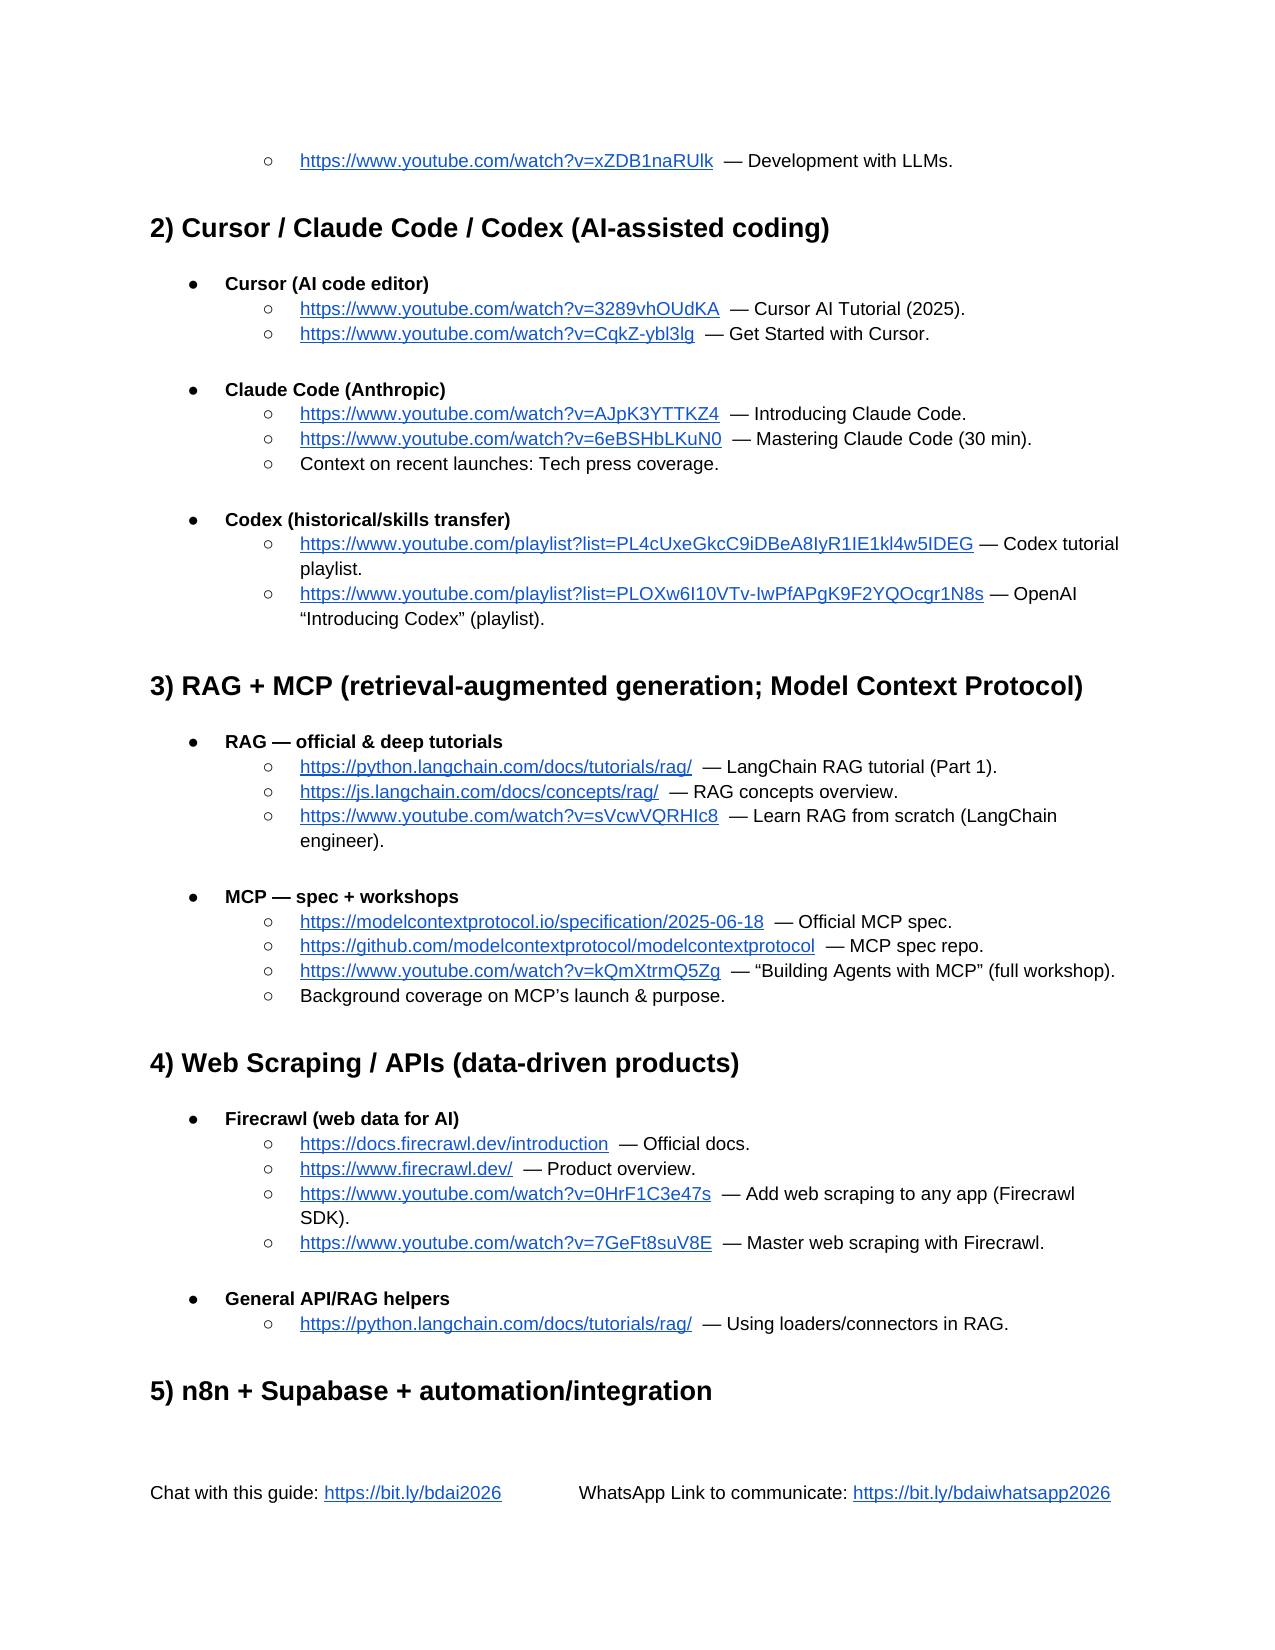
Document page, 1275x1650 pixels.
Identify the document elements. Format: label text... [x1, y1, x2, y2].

subtitle 2) Cursor / Claude Code / Codex (AI-assisted coding) [150, 212, 1125, 243]
subtitle 3) RAG + MCP (retrieval-augmented generation; Model Context Protocol) [150, 670, 1125, 701]
list https://www.youtube.com/watch?v=3289vhOUdKA — Cursor AI Tutorial (2025). [262, 298, 1125, 319]
list https://www.youtube.com/watch?v=7GeFt8suV8E — Master web scraping with Firecrawl. [262, 1232, 1125, 1284]
subtitle 5) n8n + Supabase + automation/integration [150, 1375, 1125, 1406]
list Context on recent launches: Tech press coverage. [262, 453, 1125, 504]
subtitle 4) Web Scraping / APIs (data-driven products) [150, 1047, 1125, 1078]
list https://modelcontextprotocol.io/specification/2025-06-18 — Official MCP spec. [262, 910, 1125, 932]
list https://www.youtube.com/watch?v=kQmXtrmQ5Zg — “Building Agents with MCP” (full workshop). [262, 960, 1125, 982]
list https://docs.firecrawl.dev/introduction — Official docs. [262, 1133, 1125, 1154]
list https://python.langchain.com/docs/tutorials/rag/ — Using loaders/connectors in RAG. [262, 1312, 1125, 1334]
list https://www.youtube.com/watch?v=6eBSHbLKuN0 — Mastering Claude Code (30 min). [262, 428, 1125, 449]
list MCP — spec + workshops [187, 886, 1125, 907]
list General API/RAG helpers [187, 1288, 1125, 1309]
list https://www.youtube.com/playlist?list=PLOXw6I10VTv-IwPfAPgK9F2YQOcgr1N8s — OpenAI “Introducing Codex” (playlist). [262, 583, 1125, 629]
list Claude Code (Anthropic) [187, 378, 1125, 400]
list RAG — official & deep tutorials [187, 731, 1125, 752]
list Background coverage on MCP’s launch & purpose. [262, 985, 1125, 1006]
list https://www.youtube.com/watch?v=CqkZ-ybl3lg — Get Started with Cursor. [262, 323, 1125, 374]
list https://www.firecrawl.dev/ — Product overview. [262, 1158, 1125, 1179]
list https://www.youtube.com/watch?v=0HrF1C3e47s — Add web scraping to any app (Firecrawl SDK). [262, 1182, 1125, 1229]
list https://python.langchain.com/docs/tutorials/rag/ — LangChain RAG tutorial (Part 1). [262, 756, 1125, 777]
list https://github.com/modelcontextprotocol/modelcontextprotocol — MCP spec repo. [262, 935, 1125, 957]
list Cursor (AI code editor) [187, 273, 1125, 295]
list Codex (historical/skills transfer) [187, 508, 1125, 530]
list https://js.langchain.com/docs/concepts/rag/ — RAG concepts overview. [262, 780, 1125, 802]
list https://www.youtube.com/watch?v=AJpK3YTTKZ4 — Introducing Claude Code. [262, 403, 1125, 425]
list https://www.youtube.com/playlist?list=PL4cUxeGkcC9iDBeA8IyR1IE1kl4w5IDEG — Codex tutorial playlist. [262, 533, 1125, 579]
list https://www.youtube.com/watch?v=sVcwVQRHIc8 — Learn RAG from scratch (LangChain engineer). [262, 805, 1125, 882]
list Firecrawl (web data for AI) [187, 1108, 1125, 1129]
list https://www.youtube.com/watch?v=xZDB1naRUlk — Development with LLMs. [262, 150, 1125, 172]
